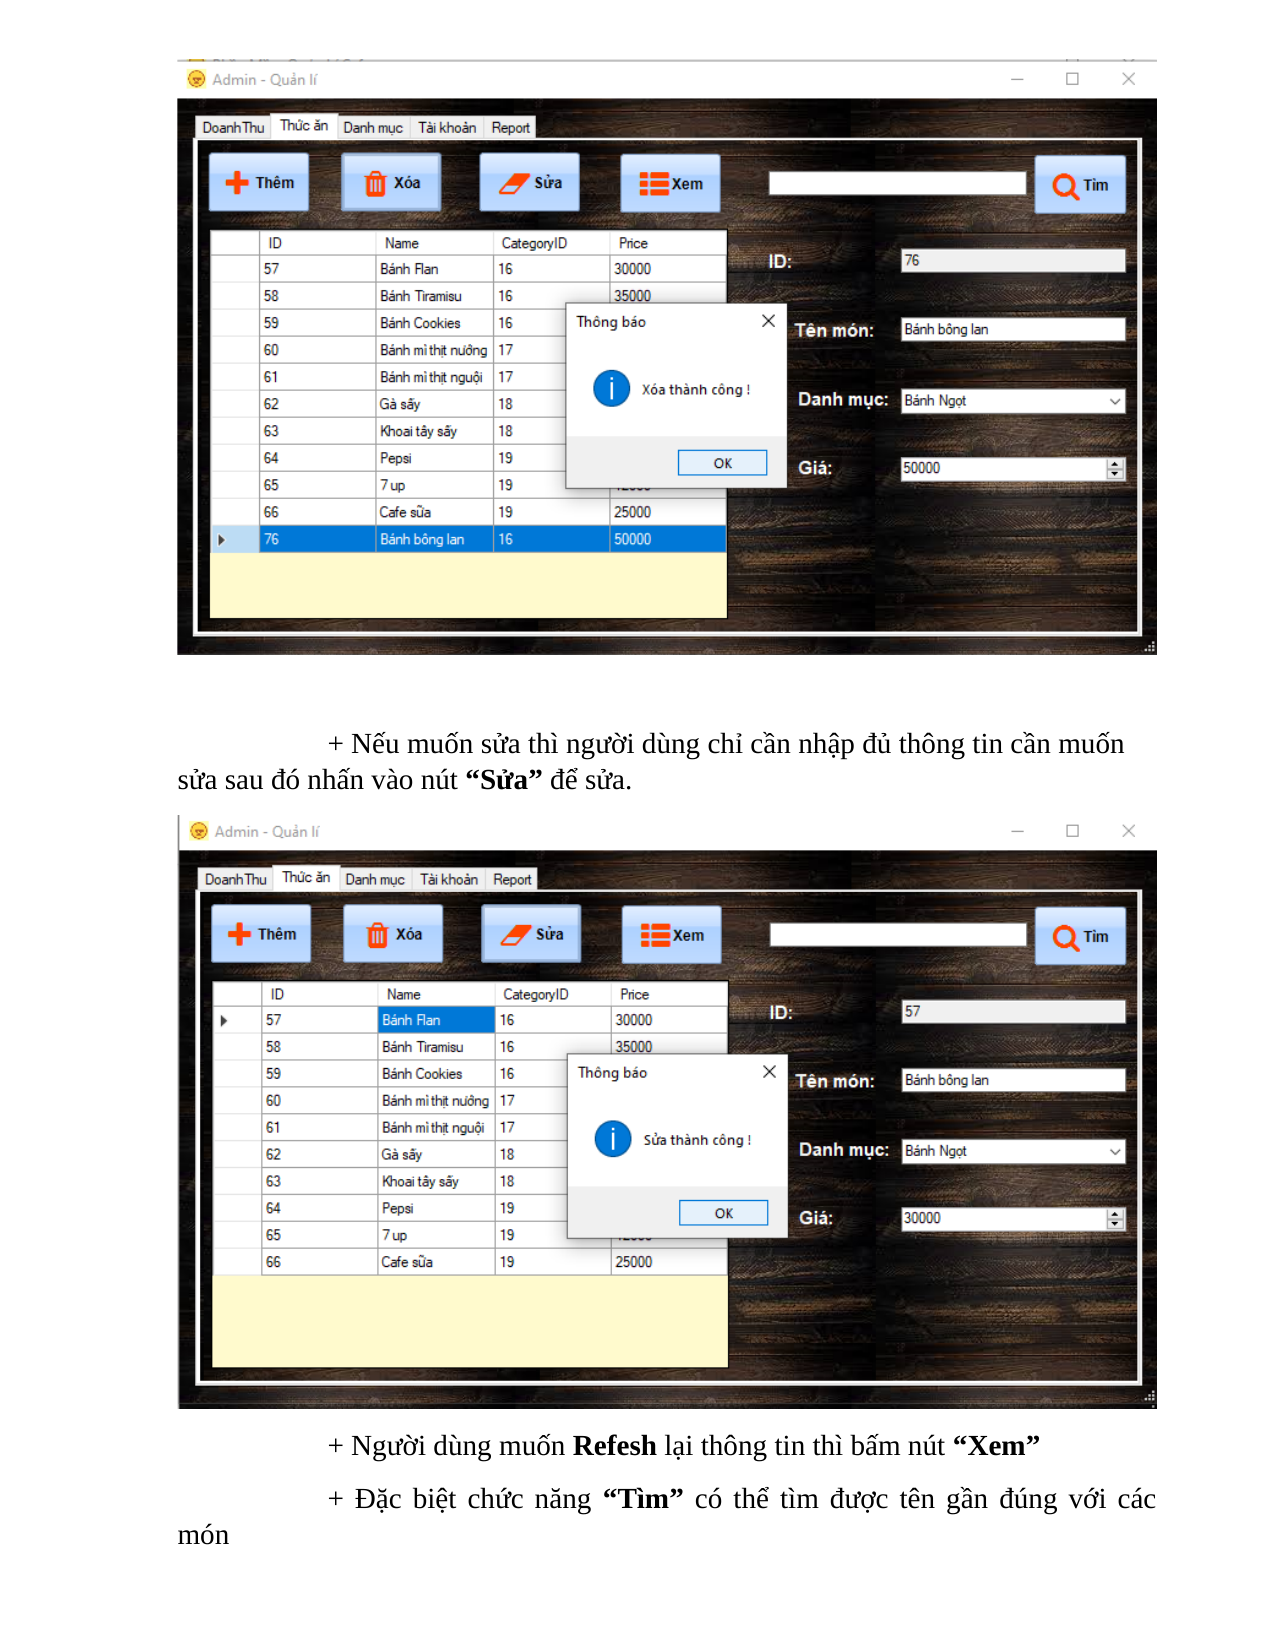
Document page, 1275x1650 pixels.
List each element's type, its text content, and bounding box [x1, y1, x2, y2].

text + Nếu muốn sửa thì người dùng chỉ cần nhập đủ thông tin cần muốn sửa sau đó nhấn vào nút “Sửa” để sửa. [177, 726, 1157, 796]
picture [177, 59, 1157, 655]
text + Đặc biệt chức năng “Tìm” có thể tìm được tên gần đúng với các món [177, 1481, 1157, 1551]
text + Người dùng muốn Refesh lại thông tin thì bấm nút “Xem” [177, 1428, 1157, 1462]
picture [177, 815, 1157, 1409]
